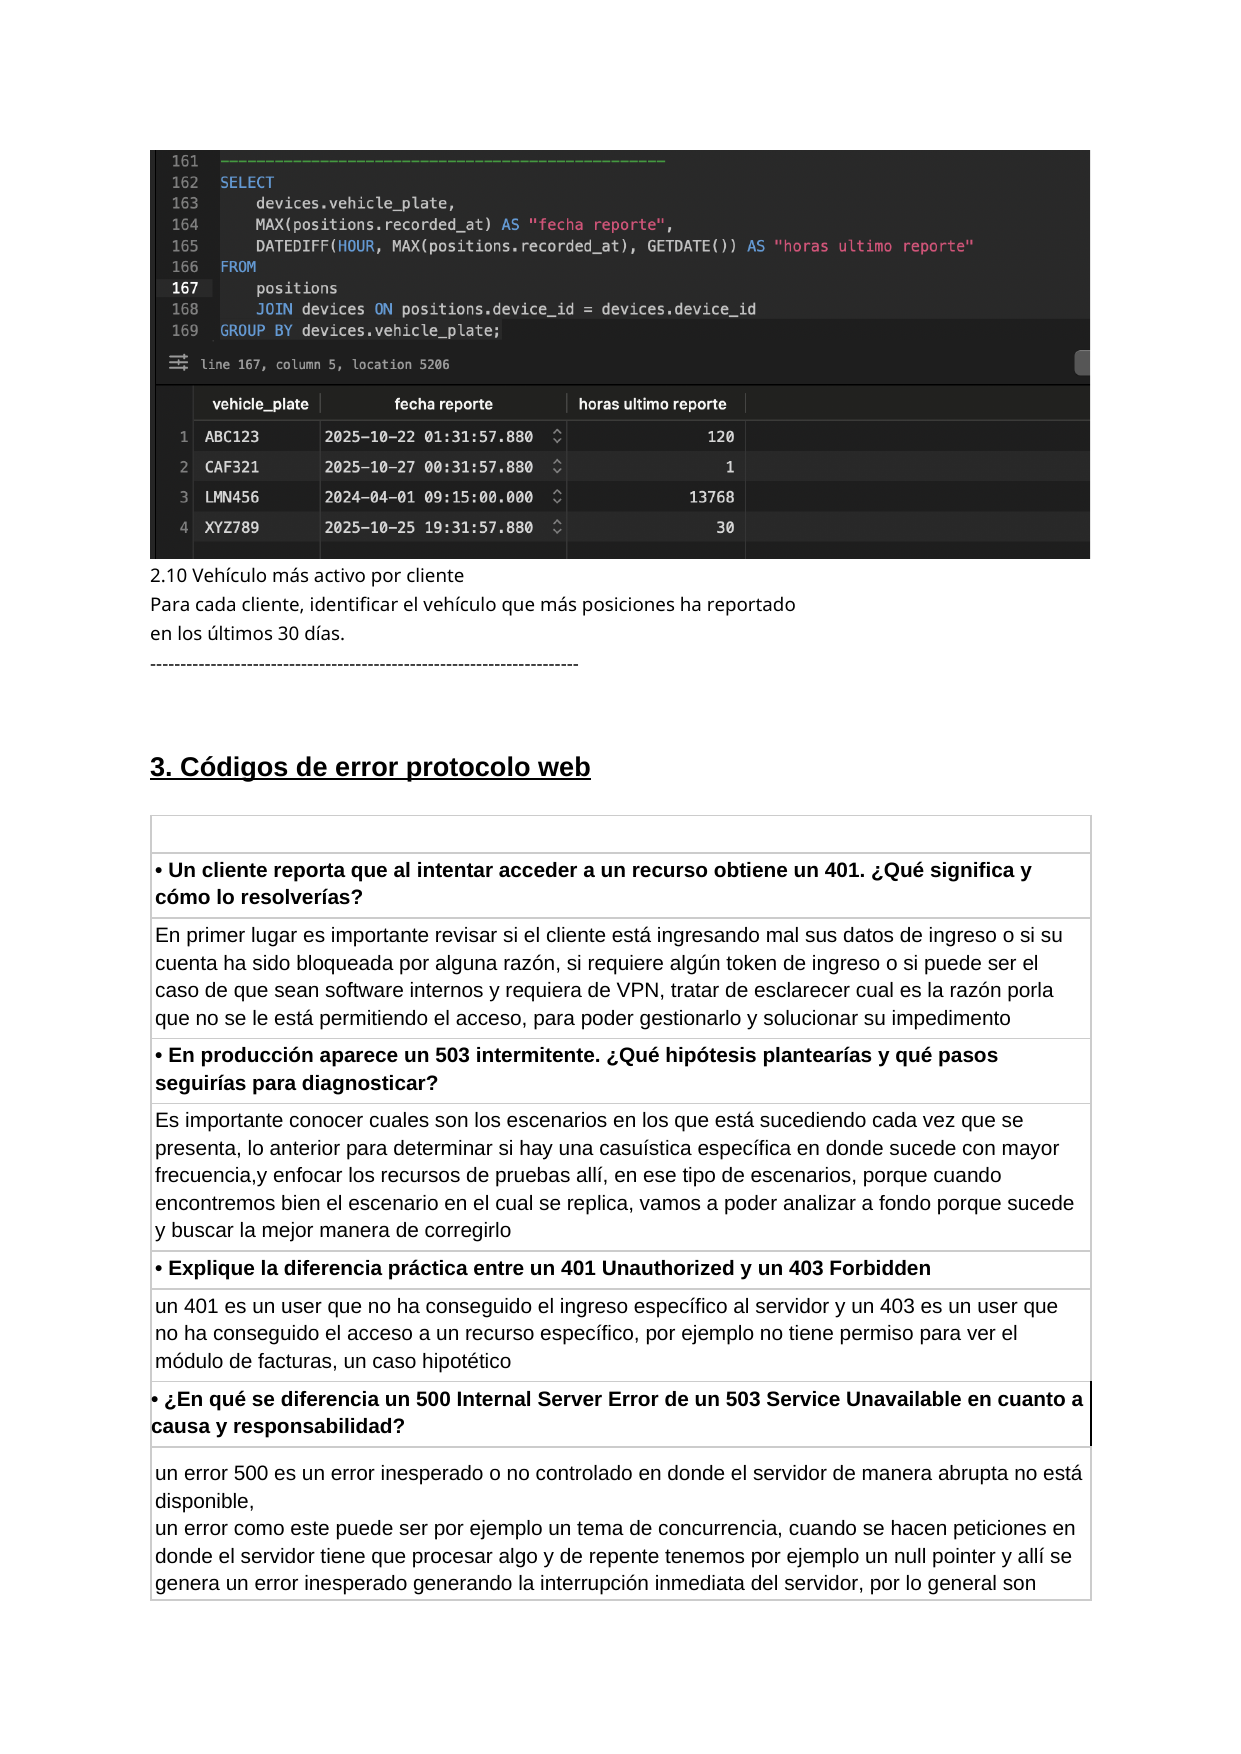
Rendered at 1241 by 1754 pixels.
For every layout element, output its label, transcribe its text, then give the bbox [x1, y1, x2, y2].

text ----------------------------------------------------------------------- [150, 650, 1090, 676]
table_cell • En producción aparece un 503 intermitente. ¿Qué hipótesis plantearías y qué pasos seguirías para diagnosticar? [152, 1039, 1090, 1103]
table_header [152, 816, 1090, 852]
table_cell un 401 es un user que no ha conseguido el ingreso específico al servidor y un 403 es un user que no ha conseguido el acceso a un recurso específico, por ejemplo no tiene permiso para ver el módulo de facturas, un caso hipotético [152, 1290, 1090, 1381]
table_cell • ¿En qué se diferencia un 500 Internal Server Error de un 503 Service Unavailable en cuanto a causa y responsabilidad? [152, 1382, 1090, 1446]
table_cell • Explique la diferencia práctica entre un 401 Unauthorized y un 403 Forbidden [152, 1252, 1090, 1288]
text Para cada cliente, identificar el vehículo que más posiciones ha reportado [150, 591, 1090, 617]
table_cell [152, 1448, 1090, 1599]
picture [150, 150, 1091, 559]
table_cell Es importante conocer cuales son los escenarios en los que está sucediendo cada vez que se presenta, lo anterior para determinar si hay una casuística específica en donde sucede con mayor frecuencia,y enfocar los recursos de pruebas allí, en ese tipo de escenarios, porque cuando encontremos bien el escenario en el cual se replica, vamos a poder analizar a fondo porque sucede y buscar la mejor manera de corregirlo [152, 1104, 1090, 1250]
text en los últimos 30 días. [150, 621, 1090, 646]
text 3. Códigos de error protocolo web [150, 751, 1090, 782]
table_cell En primer lugar es importante revisar si el cliente está ingresando mal sus datos de ingreso o si su cuenta ha sido bloqueada por alguna razón, si requiere algún token de ingreso o si puede ser el caso de que sean software internos y requiera de VPN, tratar de esclarecer cual es la razón porla que no se le está permitiendo el acceso, para poder gestionarlo y solucionar su impedimento [152, 919, 1090, 1037]
text 2.10 Vehículo más activo por cliente [150, 562, 1090, 588]
table_cell • Un cliente reporta que al intentar acceder a un recurso obtiene un 401. ¿Qué significa y cómo lo resolverías? [152, 854, 1090, 917]
